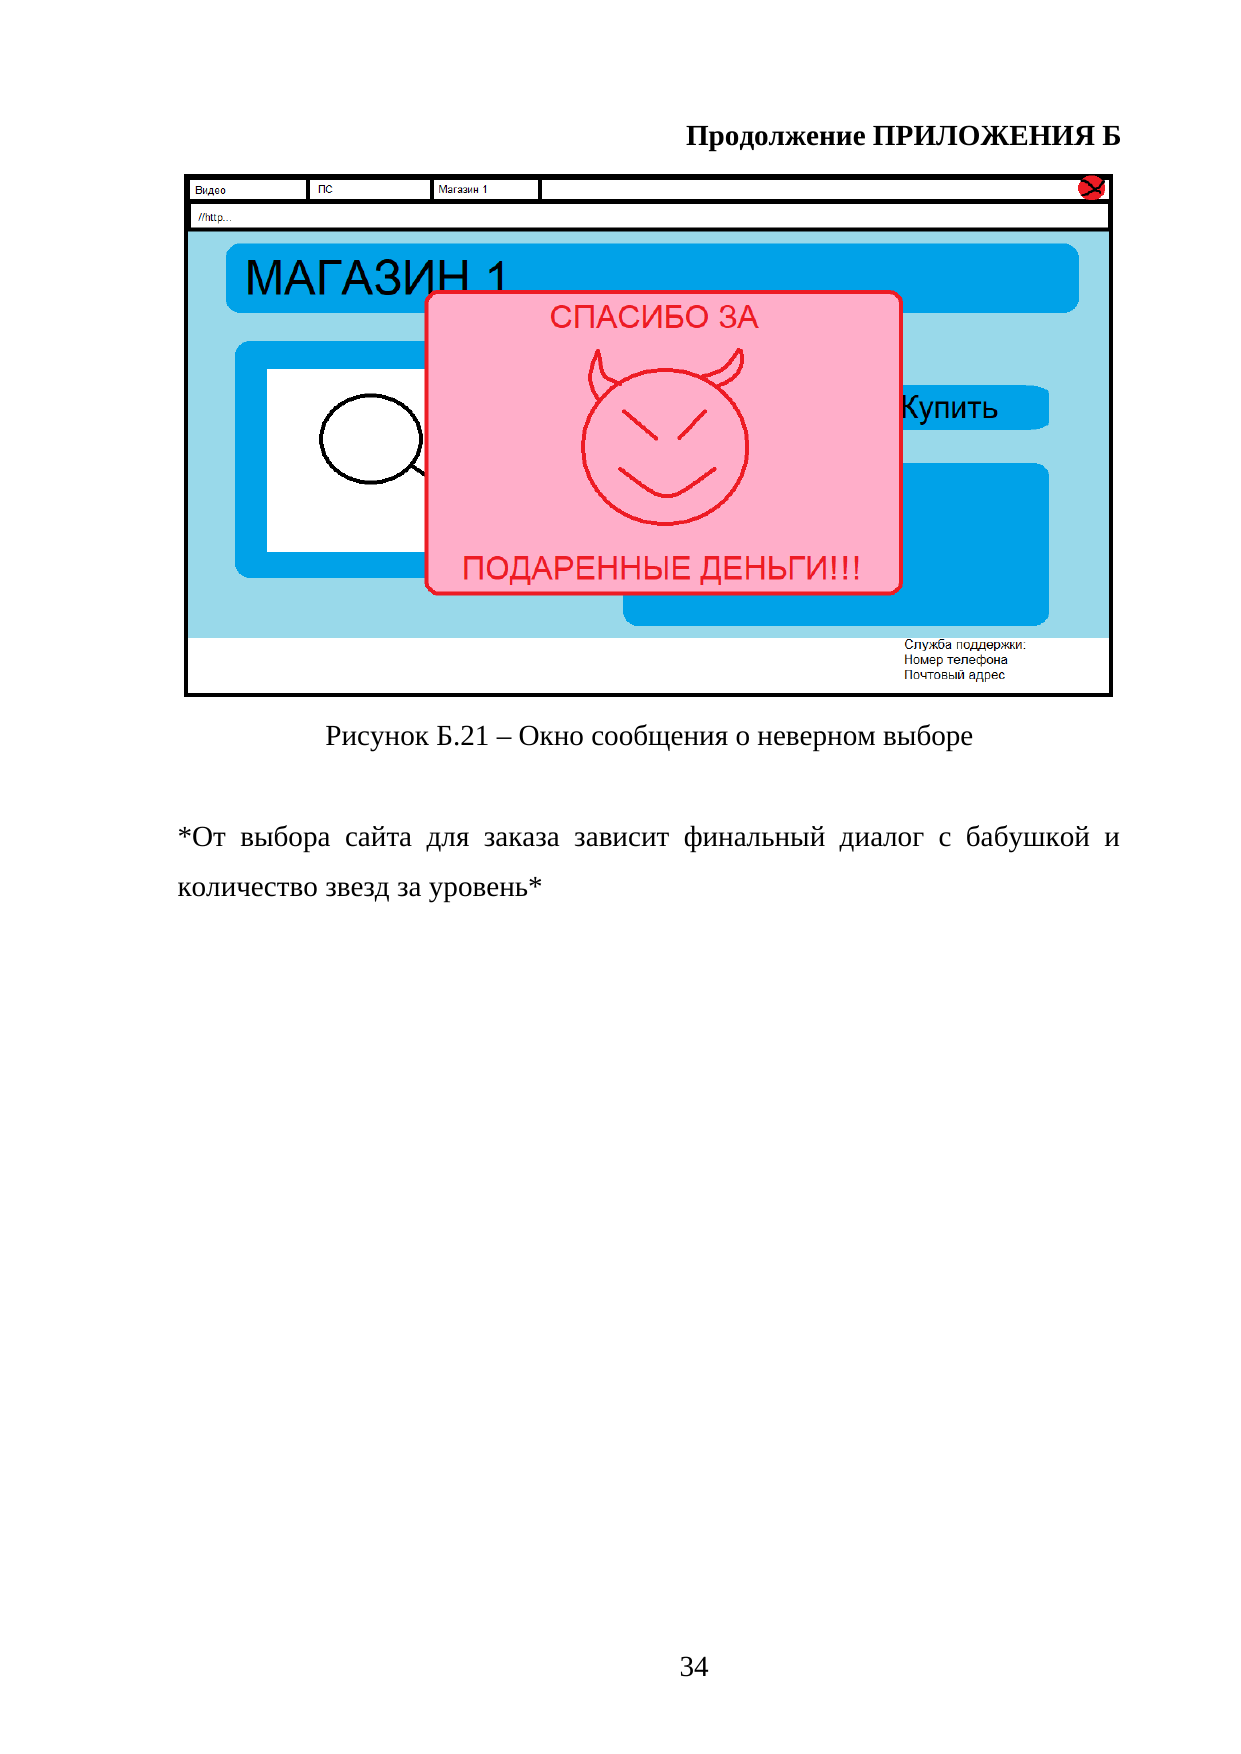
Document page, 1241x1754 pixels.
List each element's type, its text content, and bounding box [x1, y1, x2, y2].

text Рисунок Б.21 – Окно сообщения о неверном выборе [177, 718, 1121, 752]
text *От выбора сайта для заказа зависит финальный диалог с бабушкой и количество звезд за уровень* [177, 819, 1121, 903]
picture [179, 168, 1120, 702]
text Продолжение ПРИЛОЖЕНИЯ Б [177, 118, 1122, 152]
